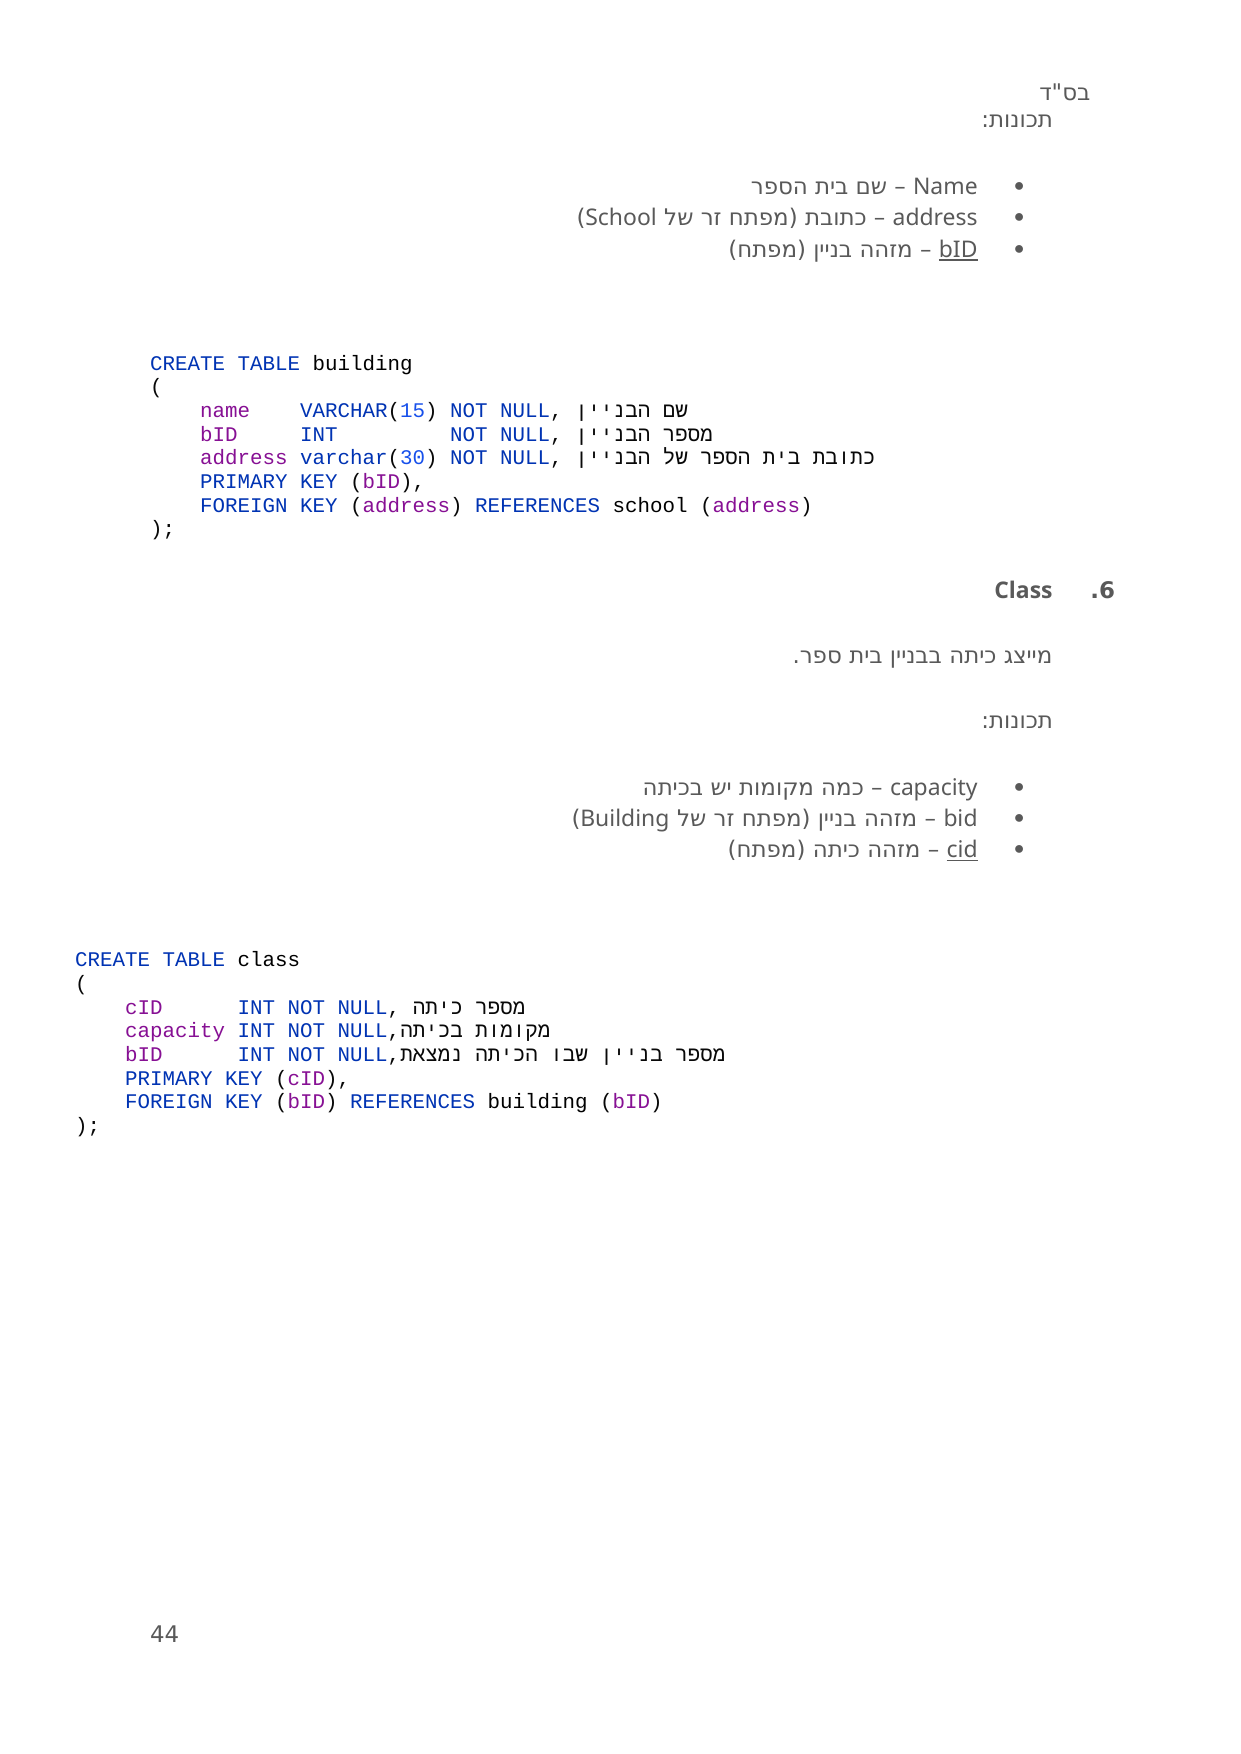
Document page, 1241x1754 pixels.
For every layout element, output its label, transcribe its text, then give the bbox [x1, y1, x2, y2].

list address – כתובת (מפתח זר של School) [150, 201, 1015, 232]
list cid – מזהה כיתה (מפתח) [150, 833, 1015, 865]
text תכונות: [150, 106, 1053, 132]
text CREATE TABLE class ( cID INT NOT NULL, מספר כיתה capacity INT NOT NULL,מקומות בכיתה bID INT NOT NULL,מספר בניין שבו הכיתה נמצאת PRIMARY KEY (cID), FOREIGN KEY (bID) REFERENCES building (bID) ); [75, 926, 1165, 1162]
text CREATE TABLE building ( name VARCHAR(15) NOT NULL, שם הבניין bID INT NOT NULL, מספר הבניין address varchar(30) NOT NULL, כתובת בית הספר של הבניין PRIMARY KEY (bID), FOREIGN KEY (address) REFERENCES school (address) ); [150, 329, 1090, 542]
list bid – מזהה בניין (מפתח זר של Building) [150, 802, 1015, 833]
list capacity – כמה מקומות יש בכיתה [150, 771, 1015, 802]
text תכונות: [150, 707, 1053, 733]
list bID – מזהה בניין (מפתח) [150, 232, 1015, 264]
text מייצג כיתה בבניין בית ספר. [150, 643, 1053, 669]
list Class [150, 574, 1090, 605]
list Name – שם בית הספר [150, 170, 1015, 201]
